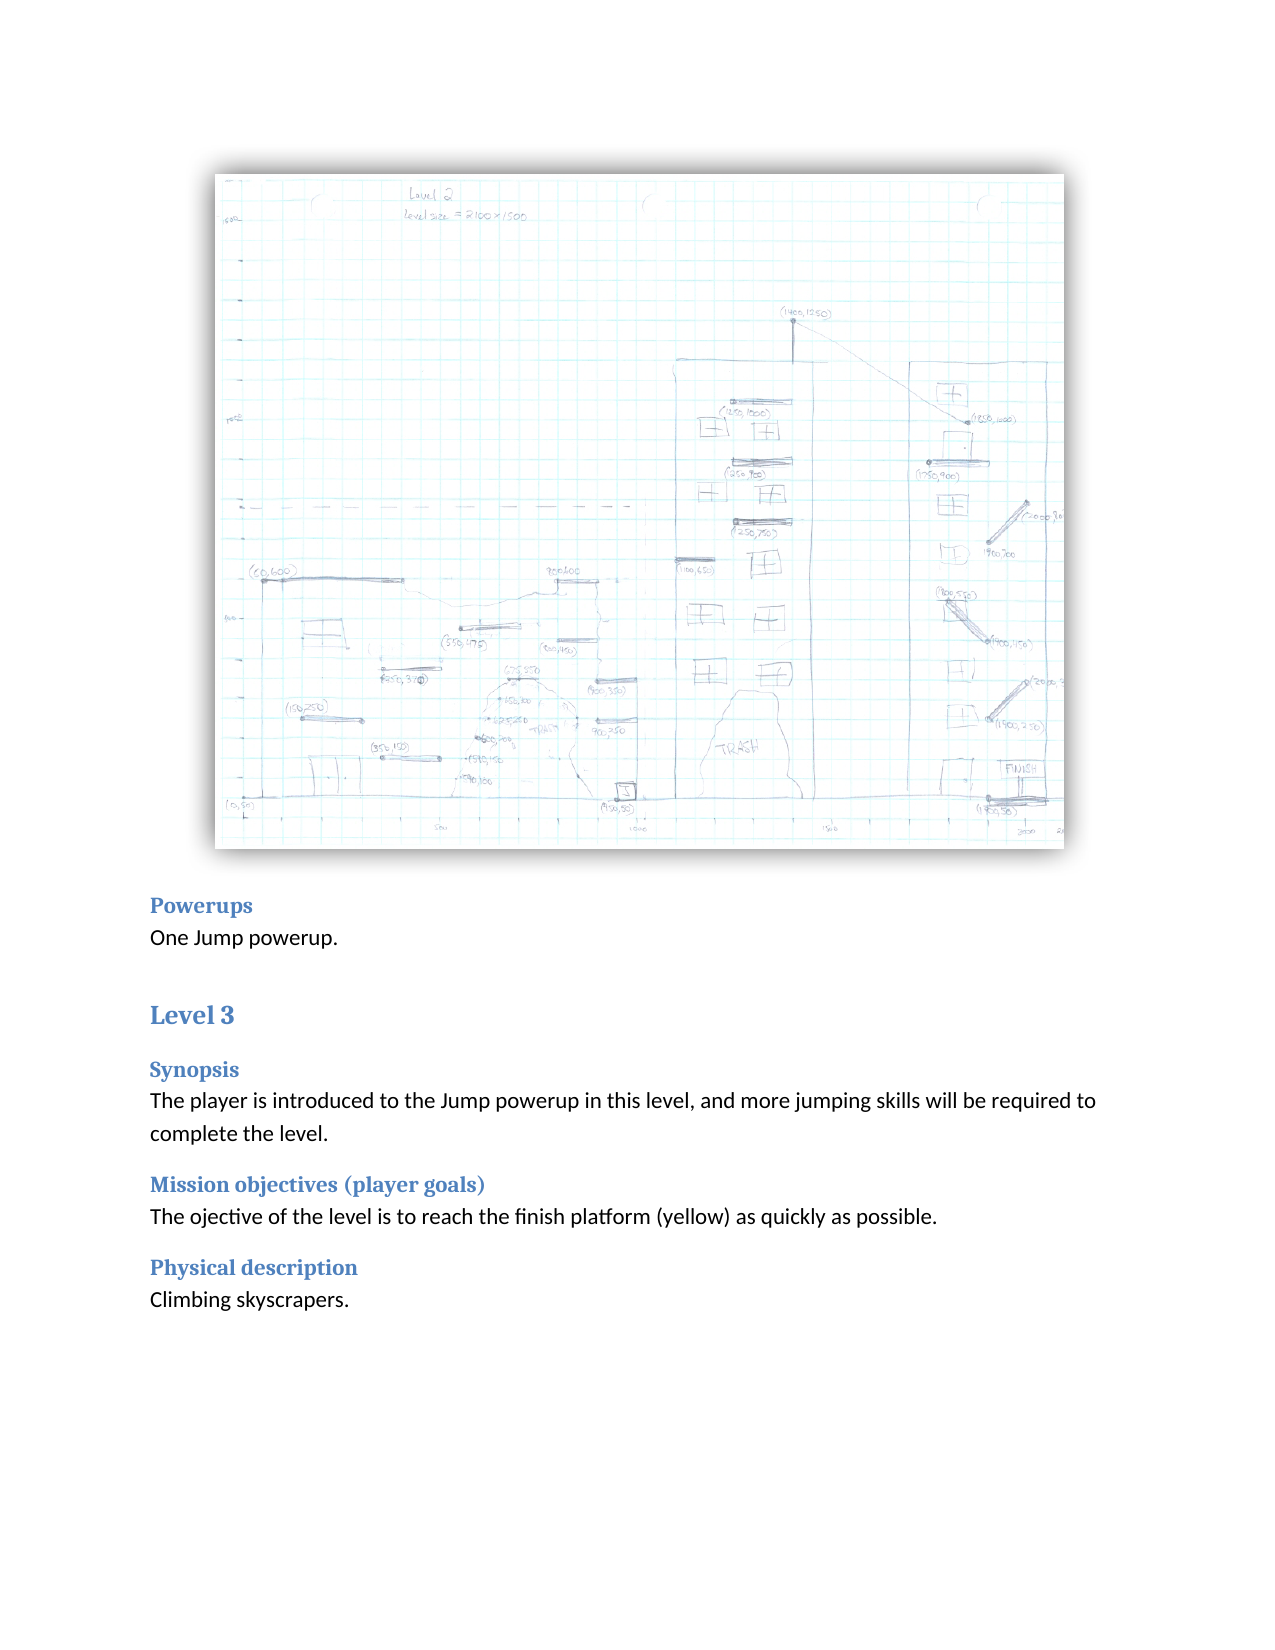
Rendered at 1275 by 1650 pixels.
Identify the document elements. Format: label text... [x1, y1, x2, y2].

subtitle Synopsis [150, 1056, 1125, 1083]
text The ojective of the level is to reach the finish platform (yellow) as quickly as possible. [150, 1202, 1125, 1230]
subtitle Level 3 [150, 1000, 1125, 1031]
text One Jump powerup. [150, 923, 1125, 951]
subtitle Physical description [150, 1255, 1125, 1281]
text Climbing skyscrapers. [150, 1285, 1125, 1313]
subtitle Powerups [150, 893, 1125, 919]
text The player is introduced to the Jump powerup in this level, and more jumping skills will be required to complete the level. [150, 1087, 1125, 1147]
subtitle Mission objectives (player goals) [150, 1172, 1125, 1198]
picture [215, 174, 1064, 849]
